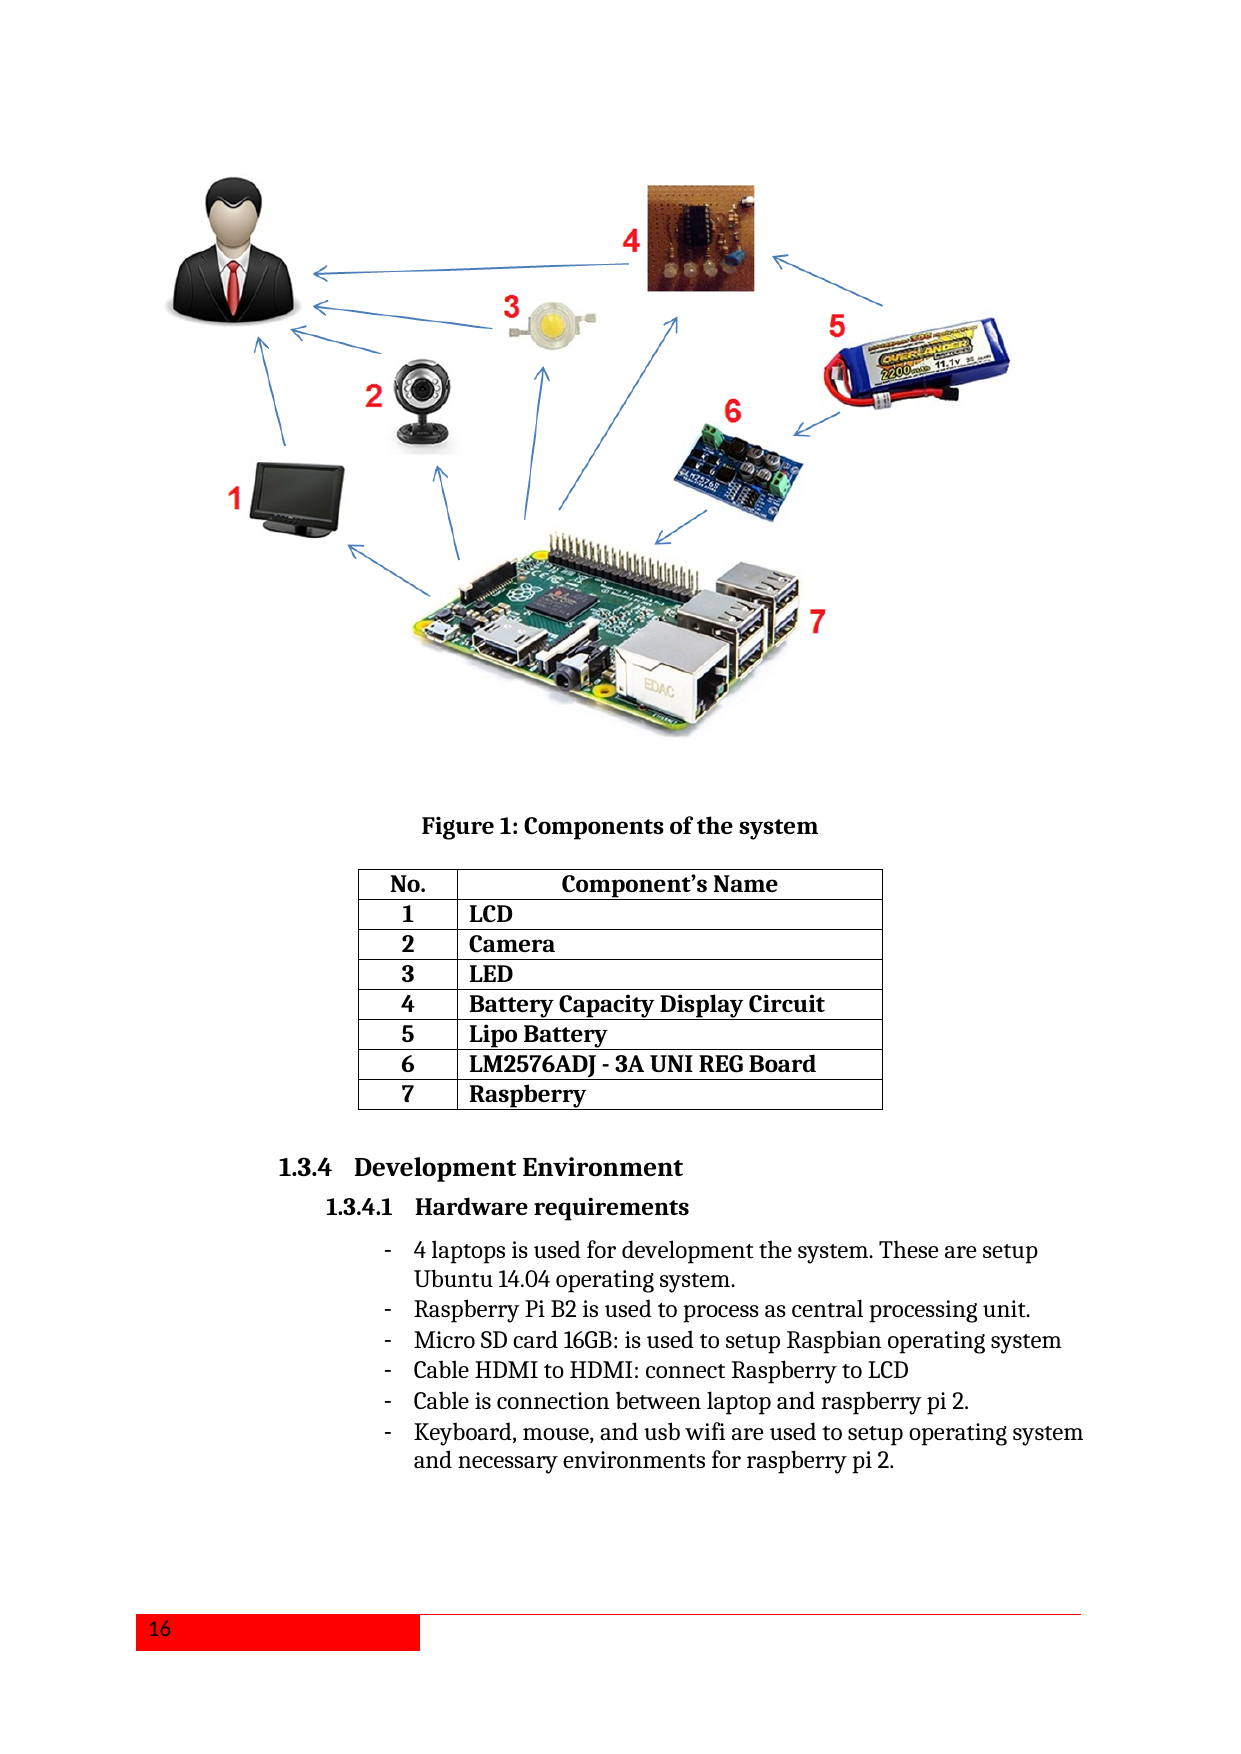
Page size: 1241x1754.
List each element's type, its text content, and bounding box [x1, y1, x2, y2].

list Cable is connection between laptop and raspberry pi 2. [384, 1385, 1092, 1416]
list Raspberry Pi B2 is used to process as central processing unit. [384, 1294, 1092, 1324]
table_cell Battery Capacity Display Circuit [458, 990, 882, 1019]
subtitle Hardware requirements [326, 1193, 1092, 1222]
list Micro SD card 16GB: is used to setup Raspbian operating system [384, 1324, 1092, 1355]
table_cell LED [458, 960, 882, 989]
table_header No. [359, 870, 457, 899]
subtitle Development Environment [279, 1152, 1092, 1183]
picture [147, 150, 1093, 787]
table_cell 7 [359, 1080, 457, 1109]
table_cell Raspberry [458, 1080, 882, 1109]
list Figure 1: Components of the system [148, 812, 1092, 841]
table_cell 4 [359, 990, 457, 1019]
table_cell 5 [359, 1020, 457, 1049]
table_cell LM2576ADJ - 3A UNI REG Board [458, 1050, 882, 1079]
table_cell LCD [458, 900, 882, 929]
list Keyboard, mouse, and usb wifi are used to setup operating system and necessary environments for raspberry pi 2. [384, 1416, 1092, 1475]
table_cell 1 [359, 900, 457, 929]
table_cell 3 [359, 960, 457, 989]
list Cable HDMI to HDMI: connect Raspberry to LCD [384, 1355, 1092, 1385]
table_cell 2 [359, 930, 457, 959]
table_cell Lipo Battery [458, 1020, 882, 1049]
table_cell 6 [359, 1050, 457, 1079]
table_cell Camera [458, 930, 882, 959]
list 4 laptops is used for development the system. These are setup Ubuntu 14.04 operating system. [384, 1234, 1092, 1294]
table_header Component’s Name [458, 870, 882, 899]
